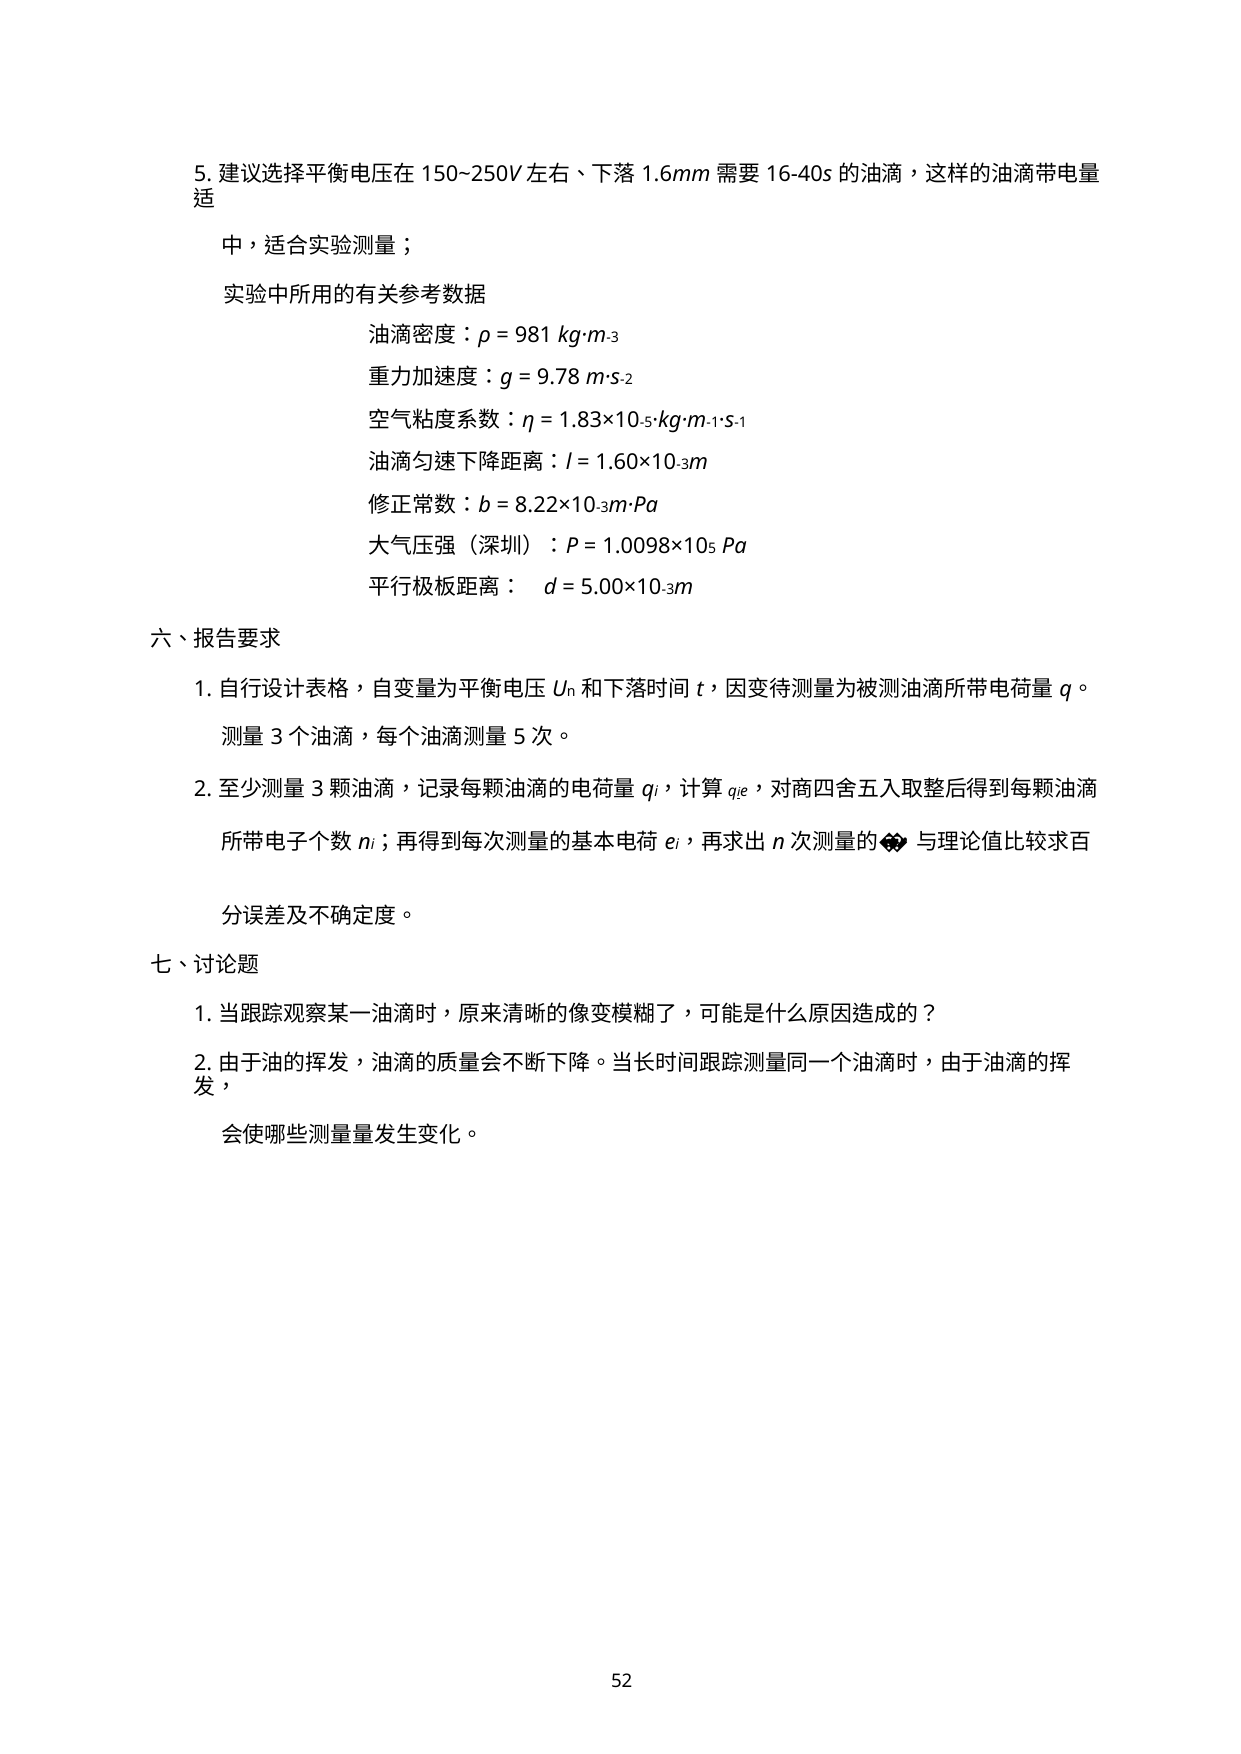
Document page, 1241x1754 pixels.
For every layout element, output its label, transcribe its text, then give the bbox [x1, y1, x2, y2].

text 分误差及不确定度。 [221, 906, 1111, 928]
text 2. 由于油的挥发，油滴的质量会不断下降。当长时间跟踪测量同一个油滴时，由于油滴的挥发， [194, 1051, 1111, 1100]
text 1. 当跟踪观察某一油滴时，原来清晰的像变模糊了，可能是什么原因造成的？ [194, 1003, 1111, 1027]
text 七、讨论题 [150, 955, 1111, 976]
text 六、报告要求 [150, 629, 1111, 651]
text 所带电子个数 ni；再得到每次测量的基本电荷 ei，再求出 n 次测量的��，与理论值比较求百 [221, 829, 1111, 881]
text 大气压强（深圳）：P = 1.0098×105 Pa [369, 528, 1111, 560]
text 油滴匀速下降距离：l = 1.60×10-3m [369, 450, 1111, 475]
text 修正常数：b = 8.22×10-3m·Pa [369, 493, 1111, 517]
text 会使哪些测量量发生变化。 [221, 1125, 1111, 1147]
text 油滴密度：ρ = 981 kg·m-3 [369, 322, 1111, 347]
text 52 [611, 1671, 1111, 1691]
text 空气粘度系数：η = 1.83×10-5·kg·m-1·s-1 [369, 407, 1111, 432]
text 5. 建议选择平衡电压在 150~250V 左右、下落 1.6mm 需要 16-40s 的油滴，这样的油滴带电量适 [194, 163, 1111, 211]
text 重力加速度：g = 9.78 m·s-2 [369, 365, 1111, 389]
text 中，适合实验测量； [221, 236, 1111, 258]
text 测量 3 个油滴，每个油滴测量 5 次。 [221, 726, 1111, 750]
text 1. 自行设计表格，自变量为平衡电压 Un 和下落时间 t，因变待测量为被测油滴所带电荷量 q。 [194, 677, 1111, 701]
text 实验中所用的有关参考数据 [224, 285, 1111, 307]
text 平行极板距离： d = 5.00×10-3m [369, 575, 1111, 599]
text 2. 至少测量 3 颗油滴，记录每颗油滴的电荷量 qi，计算qie，对商四舍五入取整后得到每颗油滴 [194, 764, 1111, 805]
